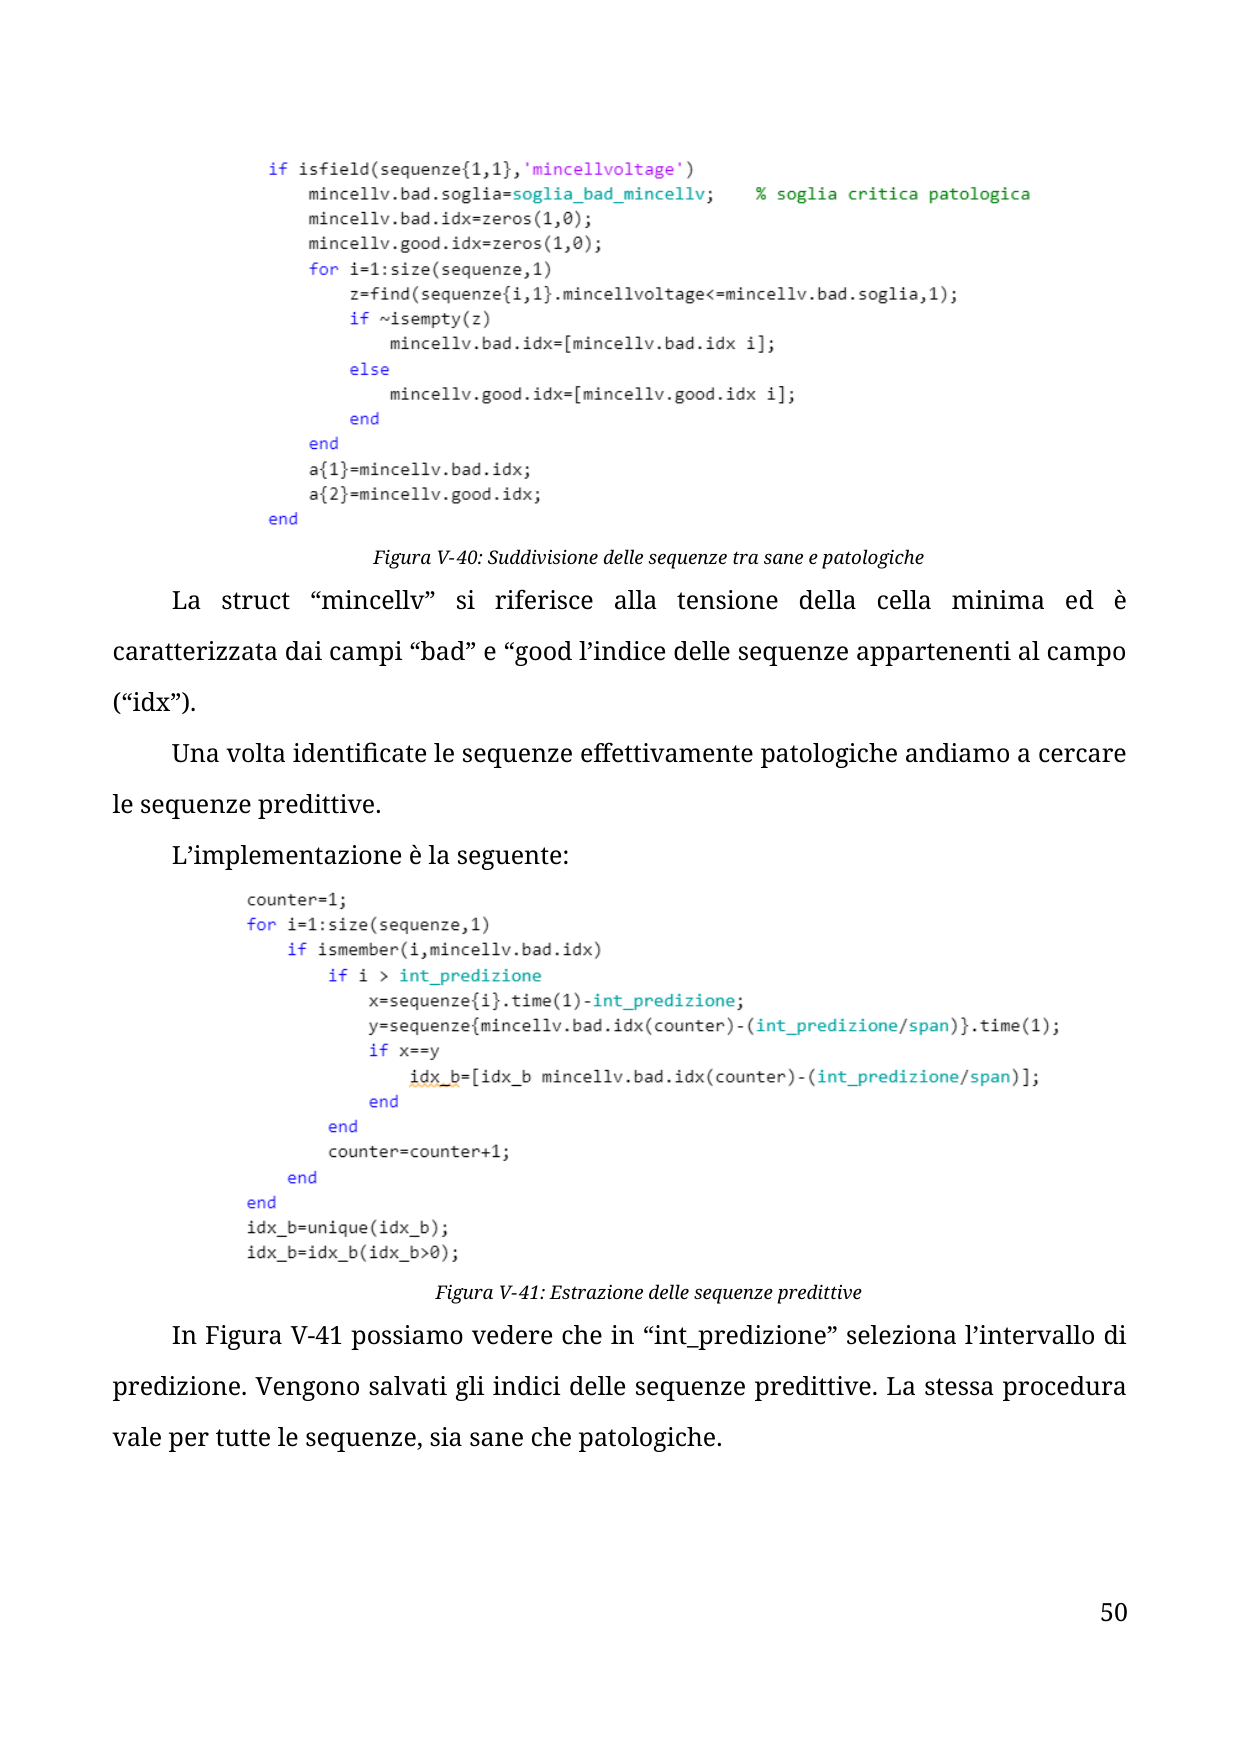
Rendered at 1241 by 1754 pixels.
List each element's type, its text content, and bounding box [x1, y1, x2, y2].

text Una volta identificate le sequenze effettivamente patologiche andiamo a cercare le sequenze predittive. [112, 736, 1128, 821]
picture [259, 150, 1041, 532]
text La struct “mincellv” si riferisce alla tensione della cella minima ed è caratterizzata dai campi “bad” e “good l’indice delle sequenze appartenenti al campo (“idx”). [112, 583, 1128, 719]
text L’implementazione è la seguente: [112, 838, 1128, 872]
picture [236, 889, 1063, 1267]
